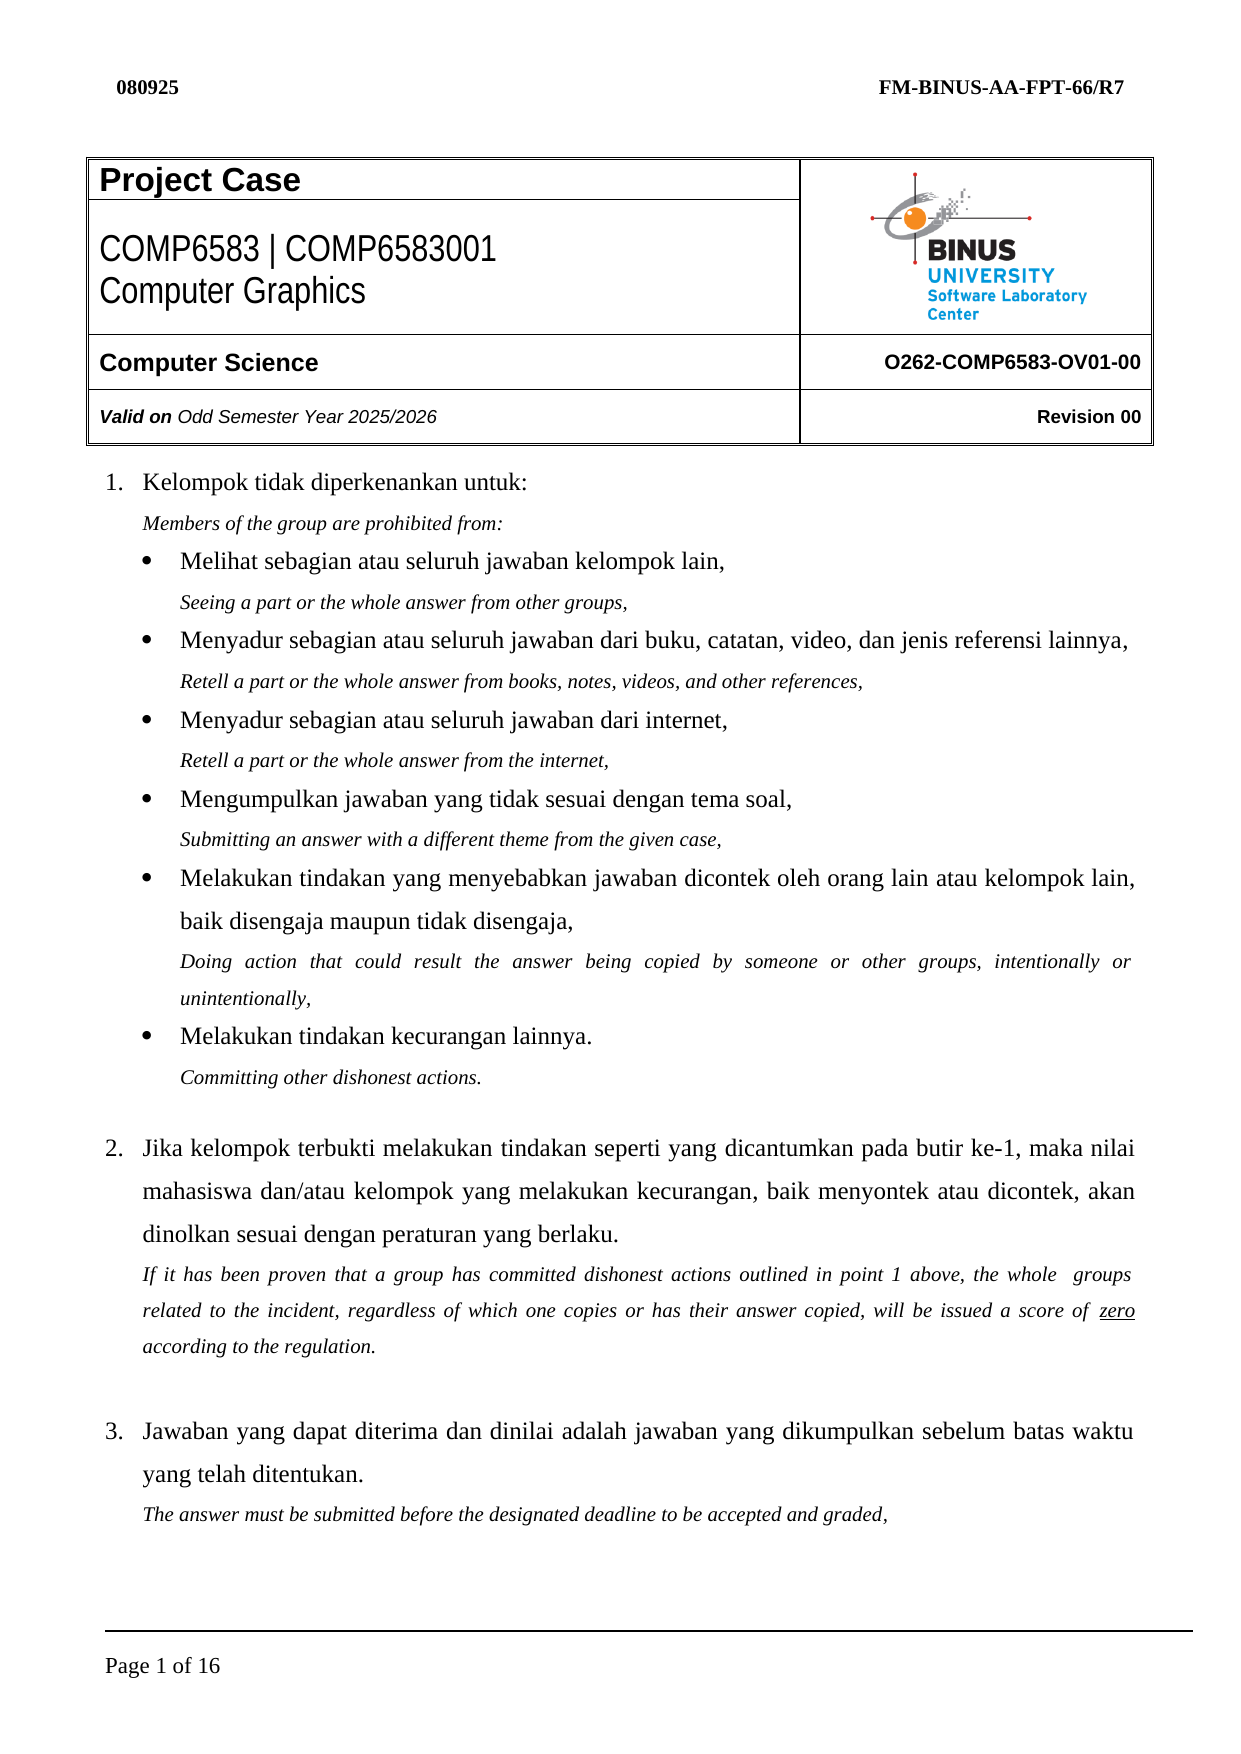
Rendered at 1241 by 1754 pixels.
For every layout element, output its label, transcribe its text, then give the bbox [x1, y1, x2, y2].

table_cell Valid on Odd Semester Year 2025/2026 [89, 390, 799, 443]
list Doing action that could result the answer being copied by someone or other groups, intentionally or unintentionally, [180, 949, 1135, 1009]
list Retell a part or the whole answer from books, notes, videos, and other references, [180, 669, 1135, 693]
list Seeing a part or the whole answer from other groups, [180, 589, 1135, 614]
table_cell Revision 00 [801, 390, 1151, 443]
list Melihat sebagian atau seluruh jawaban kelompok lain, [142, 546, 1135, 575]
text If it has been proven that a group has committed dishonest actions outlined in point 1 above, the whole groups related to the incident, regardless of which one copies or has their answer copied, will be issued a score of zero according to the regulation. [142, 1262, 1135, 1358]
table_cell COMP6583 | COMP6583001 Computer Graphics [89, 200, 799, 334]
table_header Project Case [89, 160, 799, 199]
text Members of the group are prohibited from: [142, 510, 1135, 534]
text The answer must be submitted before the designated deadline to be accepted and graded, [142, 1502, 1135, 1526]
table_header [801, 160, 1151, 334]
list Submitting an answer with a different theme from the given case, [180, 827, 1135, 851]
list Kelompok tidak diperkenankan untuk: [105, 467, 1135, 496]
list Melakukan tindakan yang menyebabkan jawaban dicontek oleh orang lain atau kelompok lain, baik disengaja maupun tidak disengaja, [142, 863, 1135, 935]
list Jika kelompok terbukti melakukan tindakan seperti yang dicantumkan pada butir ke-1, maka nilai mahasiswa dan/atau kelompok yang melakukan kecurangan, baik menyontek atau dicontek, akan dinolkan sesuai dengan peraturan yang berlaku. [105, 1133, 1135, 1248]
list Jawaban yang dapat diterima dan dinilai adalah jawaban yang dikumpulkan sebelum batas waktu yang telah ditentukan. [105, 1416, 1135, 1488]
table_cell Computer Science [89, 335, 799, 389]
list Menyadur sebagian atau seluruh jawaban dari internet, [142, 705, 1135, 733]
list Retell a part or the whole answer from the internet, [180, 748, 1135, 772]
list Melakukan tindakan kecurangan lainnya. [142, 1021, 1135, 1050]
picture [863, 165, 1089, 329]
list Menyadur sebagian atau seluruh jawaban dari buku, catatan, video, dan jenis referensi lainnya, [142, 626, 1135, 654]
list Mengumpulkan jawaban yang tidak sesuai dengan tema soal, [142, 784, 1135, 813]
table_cell O262-COMP6583-OV01-00 [801, 335, 1151, 389]
text Committing other dishonest actions. [180, 1064, 1135, 1089]
